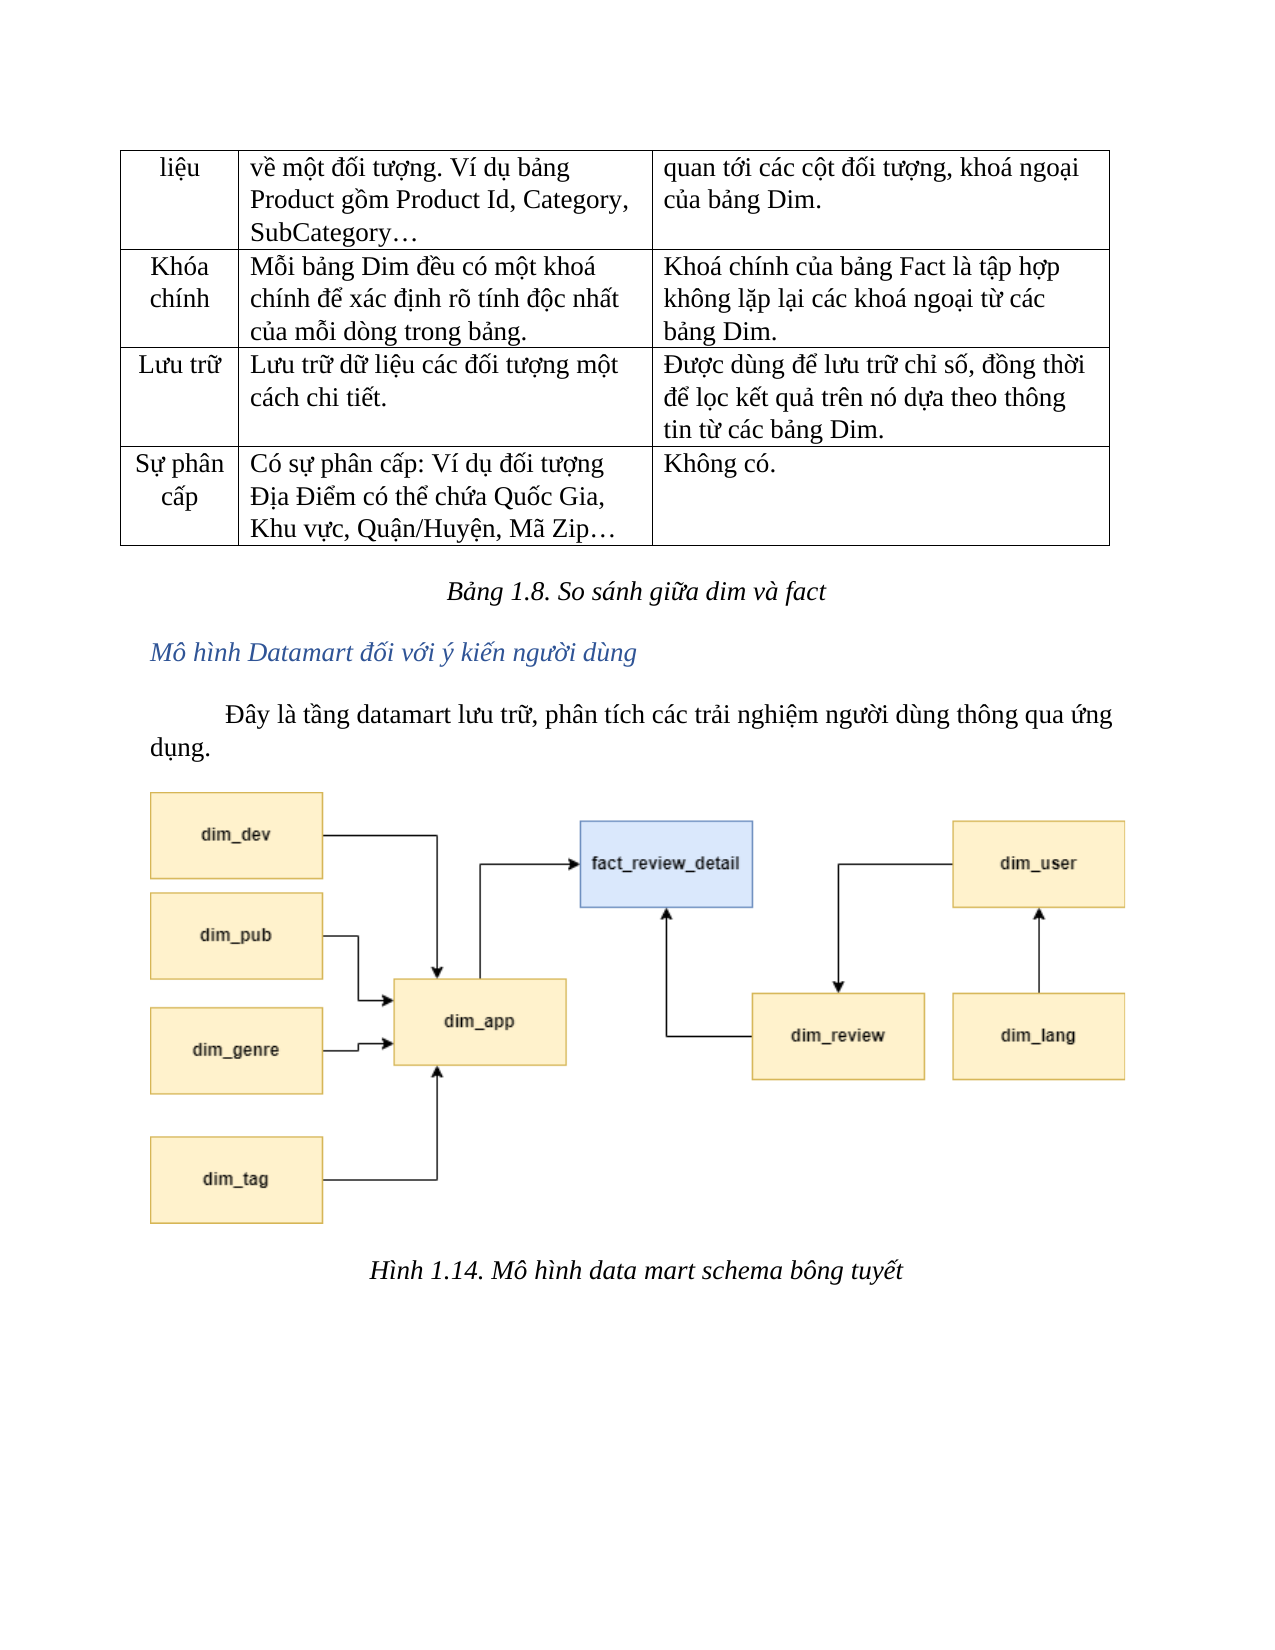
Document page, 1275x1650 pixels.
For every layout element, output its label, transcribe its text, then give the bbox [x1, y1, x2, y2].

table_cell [239, 151, 652, 249]
picture [150, 792, 1125, 1224]
table_cell Khoá chính của bảng Fact là tập hợp không lặp lại các khoá ngoại từ các bảng Dim. [653, 250, 1109, 347]
table_cell Được dùng để lưu trữ chỉ số, đồng thời để lọc kết quả trên nó dựa theo thông tin từ các bảng Dim. [653, 348, 1109, 446]
subtitle Mô hình Datamart đối với ý kiến người dùng [150, 637, 1125, 668]
table_cell Khóa chính [121, 250, 238, 347]
table_cell Kiểu dữ liệu [121, 151, 238, 249]
text Hình 1.14. Mô hình data mart schema bông tuyết [150, 1254, 1125, 1285]
table_cell Lưu trữ [121, 348, 238, 446]
table_cell Mỗi bảng Dim đều có một khoá chính để xác định rõ tính độc nhất của mỗi dòng trong bảng. [239, 250, 652, 347]
table_cell Lưu trữ dữ liệu các đối tượng một cách chi tiết. [239, 348, 652, 446]
table_cell Không có. [653, 447, 1109, 544]
table_cell Có sự phân cấp: Ví dụ đối tượng Địa Điểm có thể chứa Quốc Gia, Khu vực, Quận/Huyện, Mã Zip… [239, 447, 652, 544]
text Bảng 1.8. So sánh giữa dim và fact [150, 575, 1125, 606]
table_cell Sự phân cấp [121, 447, 238, 544]
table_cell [653, 151, 1109, 249]
text Đây là tầng datamart lưu trữ, phân tích các trải nghiệm người dùng thông qua ứng dụng. [150, 698, 1125, 762]
